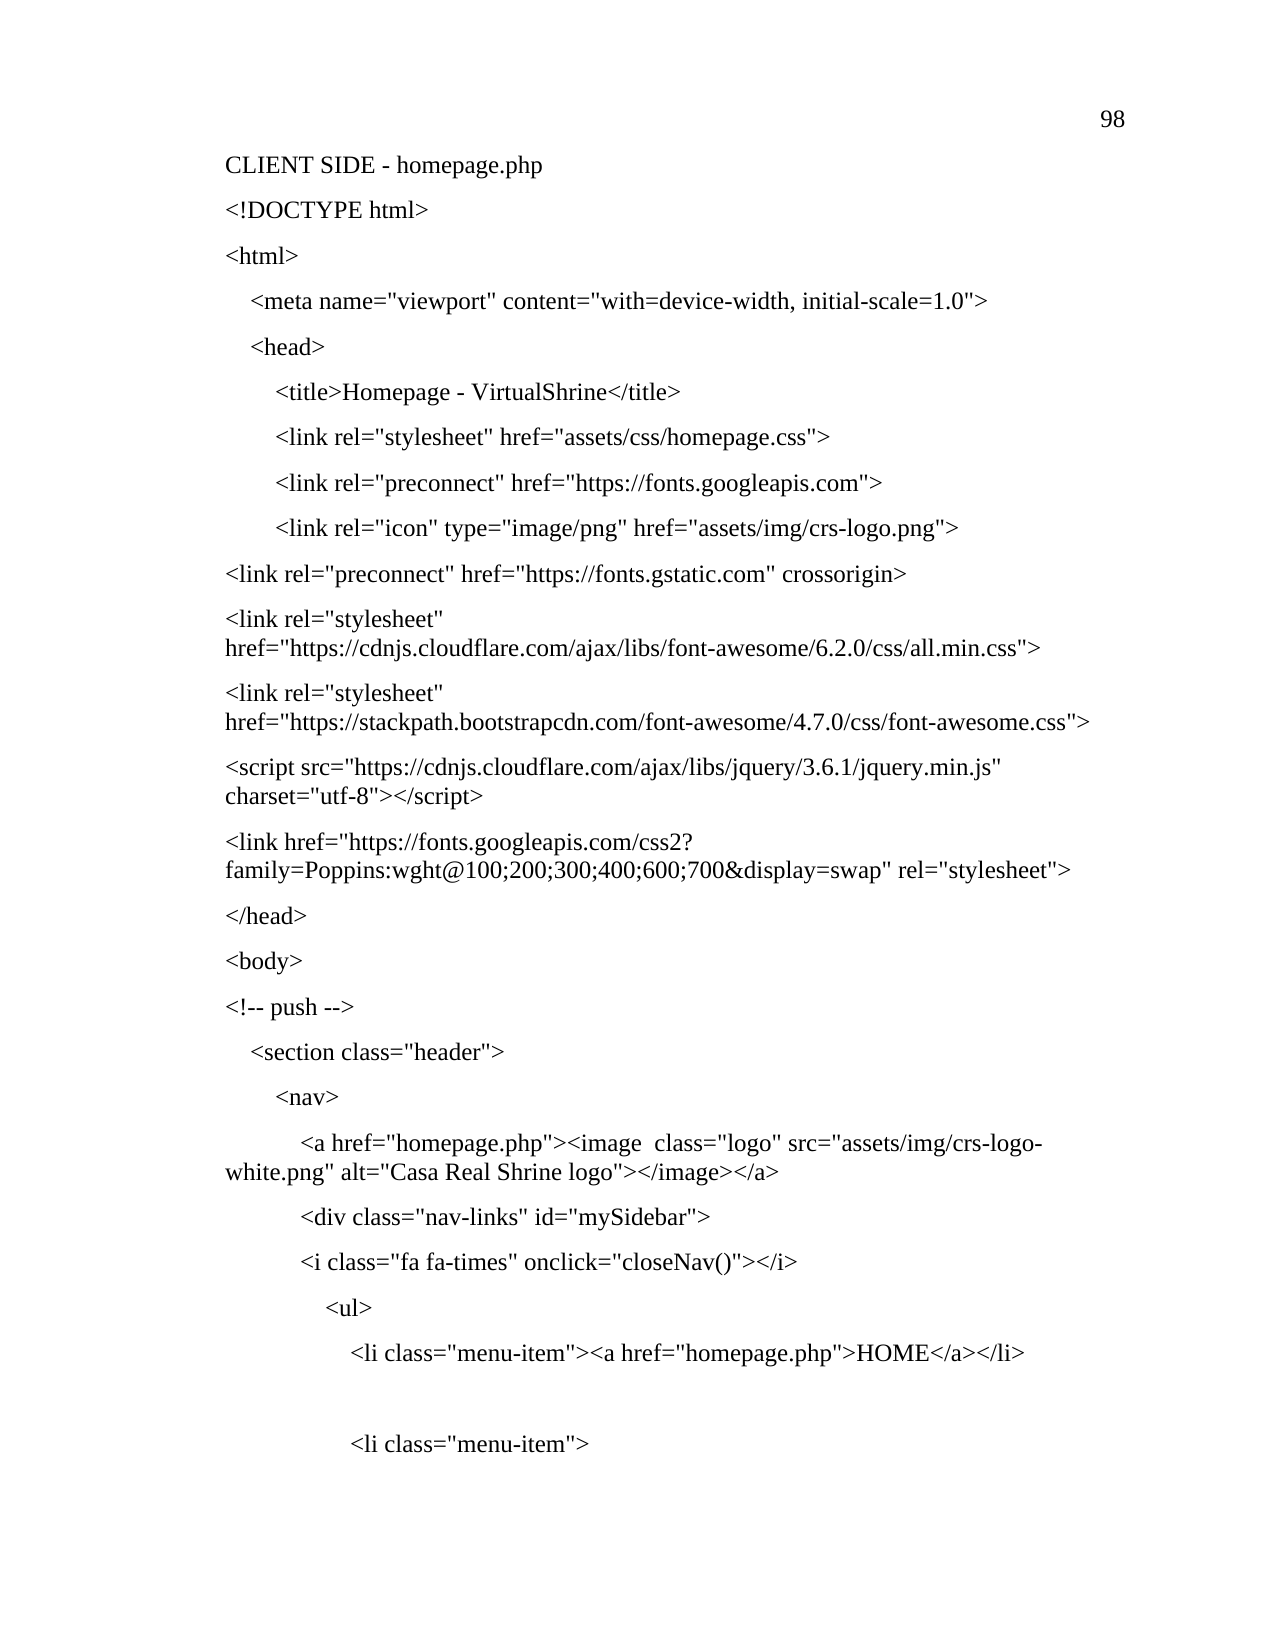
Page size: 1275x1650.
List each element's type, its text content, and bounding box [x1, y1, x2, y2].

text <link rel="stylesheet" href="https://stackpath.bootstrapcdn.com/font-awesome/4.7.0/css/font-awesome.css"> [225, 678, 1125, 736]
text <div class="nav-links" id="mySidebar"> [225, 1202, 1125, 1231]
text <head> [225, 332, 1125, 360]
text <i class="fa fa-times" onclick="closeNav()"></i> [225, 1247, 1125, 1276]
text <nav> [225, 1082, 1125, 1111]
text <html> [225, 241, 1125, 269]
text <li class="menu-item"><a href="homepage.php">HOME</a></li> [225, 1338, 1125, 1367]
text <link rel="stylesheet" href="assets/css/homepage.css"> [225, 422, 1125, 451]
text CLIENT SIDE - homepage.php [225, 150, 1125, 179]
text <title>Homepage - VirtualShrine</title> [225, 377, 1125, 406]
text <link rel="stylesheet" href="https://cdnjs.cloudflare.com/ajax/libs/font-awesome/6.2.0/css/all.min.css"> [225, 604, 1125, 662]
text <link rel="icon" type="image/png" href="assets/img/crs-logo.png"> [225, 513, 1125, 542]
text <a href="homepage.php"><image class="logo" src="assets/img/crs-logo-white.png" alt="Casa Real Shrine logo"></image></a> [225, 1128, 1125, 1185]
text <li class="menu-item"> [225, 1429, 1125, 1458]
text <section class="header"> [225, 1037, 1125, 1066]
text <meta name="viewport" content="with=device-width, initial-scale=1.0"> [225, 286, 1125, 315]
text <!-- push --> [225, 992, 1125, 1020]
text <link href="https://fonts.googleapis.com/css2?family=Poppins:wght@100;200;300;400;600;700&display=swap" rel="stylesheet"> [225, 827, 1125, 884]
text <script src="https://cdnjs.cloudflare.com/ajax/libs/jquery/3.6.1/jquery.min.js" charset="utf-8"></script> [225, 752, 1125, 810]
text <link rel="preconnect" href="https://fonts.googleapis.com"> [225, 468, 1125, 497]
text <!DOCTYPE html> [225, 195, 1125, 224]
text <body> [225, 946, 1125, 975]
text </head> [225, 901, 1125, 929]
text <link rel="preconnect" href="https://fonts.gstatic.com" crossorigin> [225, 559, 1125, 587]
text <ul> [225, 1293, 1125, 1322]
